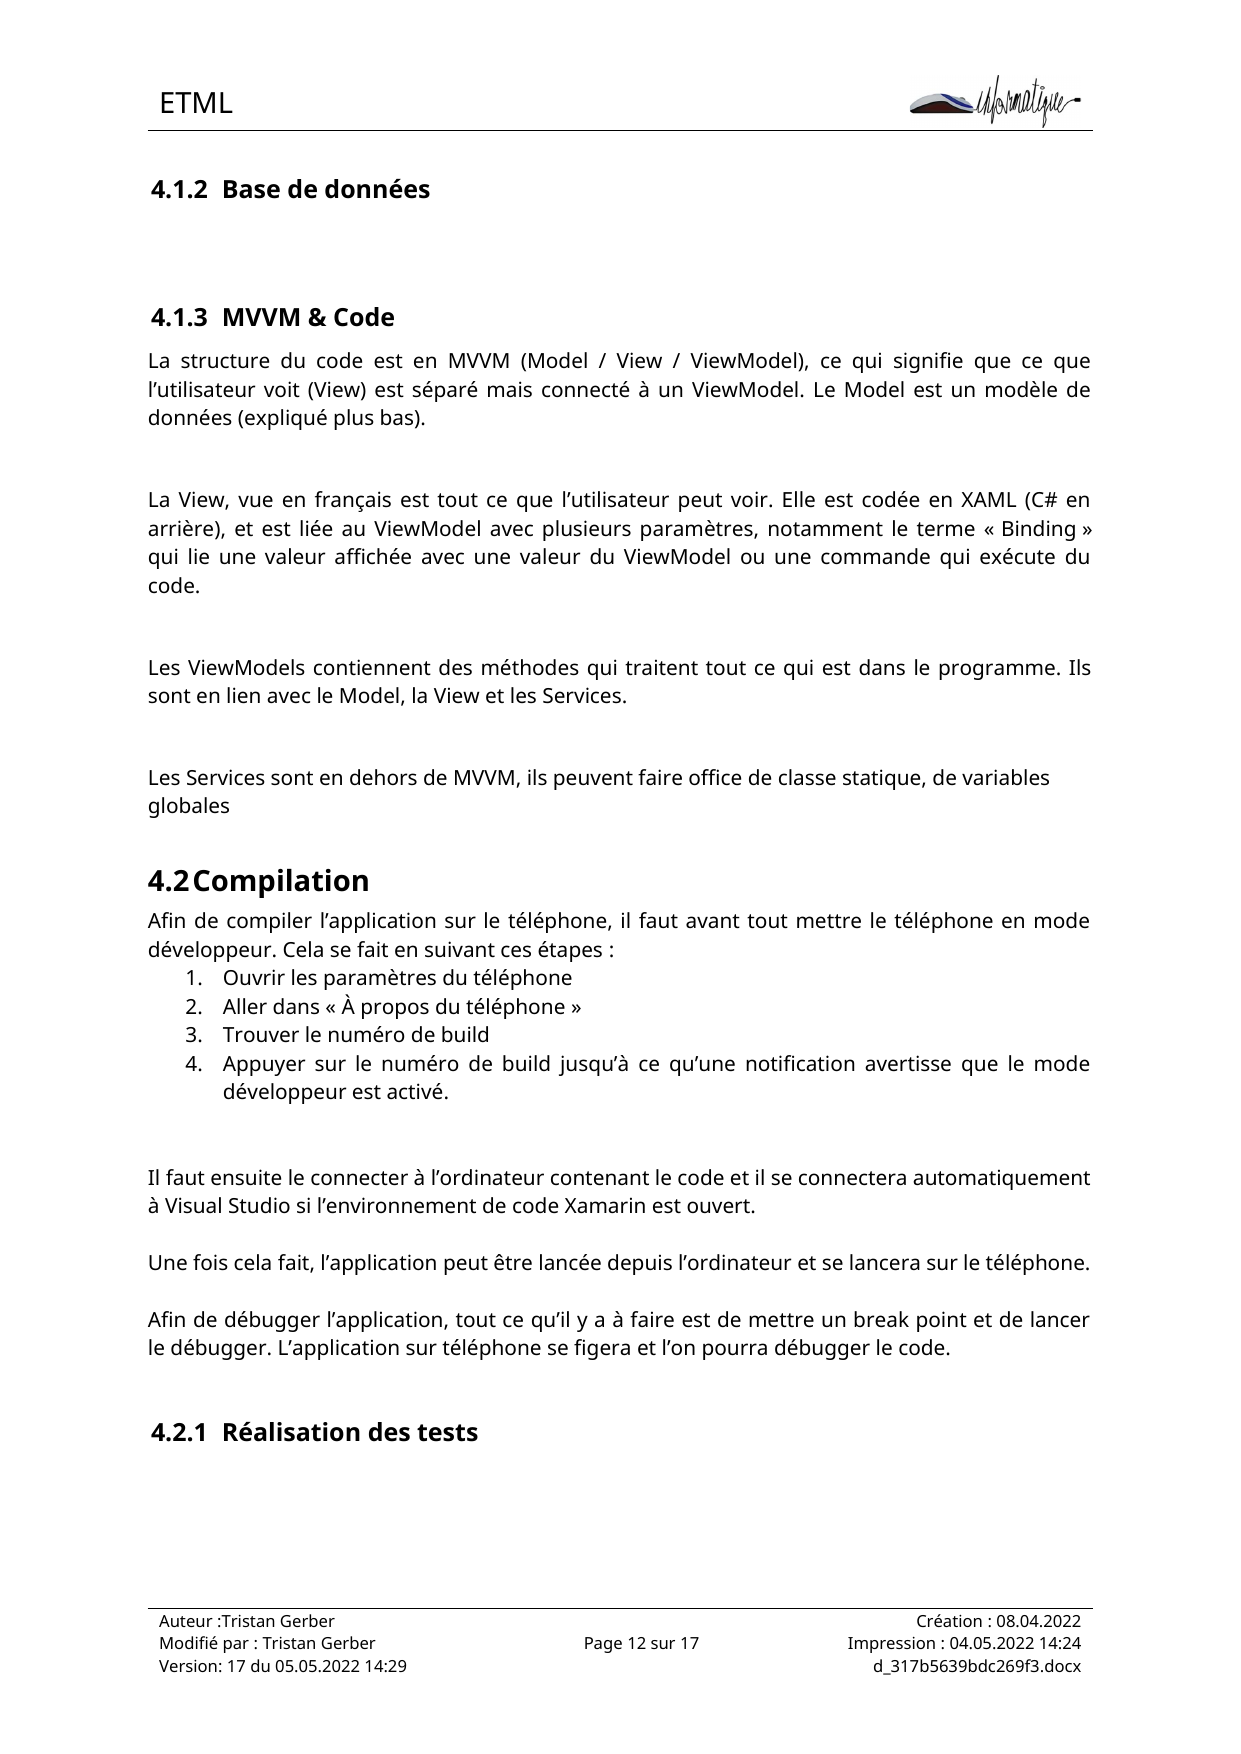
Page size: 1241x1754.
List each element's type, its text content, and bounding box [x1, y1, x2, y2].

text Afin de débugger l’application, tout ce qu’il y a à faire est de mettre un break point et de lancer le débugger. L’application sur téléphone se figera et l’on pourra débugger le code. [148, 1305, 1092, 1362]
text Une fois cela fait, l’application peut être lancée depuis l’ordinateur et se lancera sur le téléphone. [148, 1248, 1092, 1276]
text Les ViewModels contiennent des méthodes qui traitent tout ce qui est dans le programme. Ils sont en lien avec le Model, la View et les Services. [148, 653, 1092, 709]
list Aller dans « À propos du téléphone » [185, 992, 1092, 1020]
list Ouvrir les paramètres du téléphone [185, 963, 1092, 992]
text Afin de compiler l’application sur le téléphone, il faut avant tout mettre le téléphone en mode développeur. Cela se fait en suivant ces étapes : [148, 907, 1092, 963]
subtitle MVVM & Code [151, 300, 1092, 334]
text La View, vue en français est tout ce que l’utilisateur peut voir. Elle est codée en XAML (C# en arrière), et est liée au ViewModel avec plusieurs paramètres, notamment le terme « Binding » qui lie une valeur affichée avec une valeur du ViewModel ou une commande qui exécute du code. [148, 485, 1092, 599]
picture [909, 75, 1082, 128]
list Appuyer sur le numéro de build jusqu’à ce qu’une notification avertisse que le mode développeur est activé. [185, 1049, 1092, 1106]
subtitle Réalisation des tests [151, 1415, 1092, 1449]
list Trouver le numéro de build [185, 1020, 1092, 1049]
text Il faut ensuite le connecter à l’ordinateur contenant le code et il se connectera automatiquement à Visual Studio si l’environnement de code Xamarin est ouvert. [148, 1163, 1092, 1219]
subtitle Compilation [148, 861, 1092, 900]
text Les Services sont en dehors de MVVM, ils peuvent faire office de classe statique, de variables globales [148, 763, 1092, 820]
subtitle Base de données [151, 172, 1092, 206]
text La structure du code est en MVVM (Model / View / ViewModel), ce qui signifie que ce que l’utilisateur voit (View) est séparé mais connecté à un ViewModel. Le Model est un modèle de données (expliqué plus bas). [148, 347, 1092, 432]
